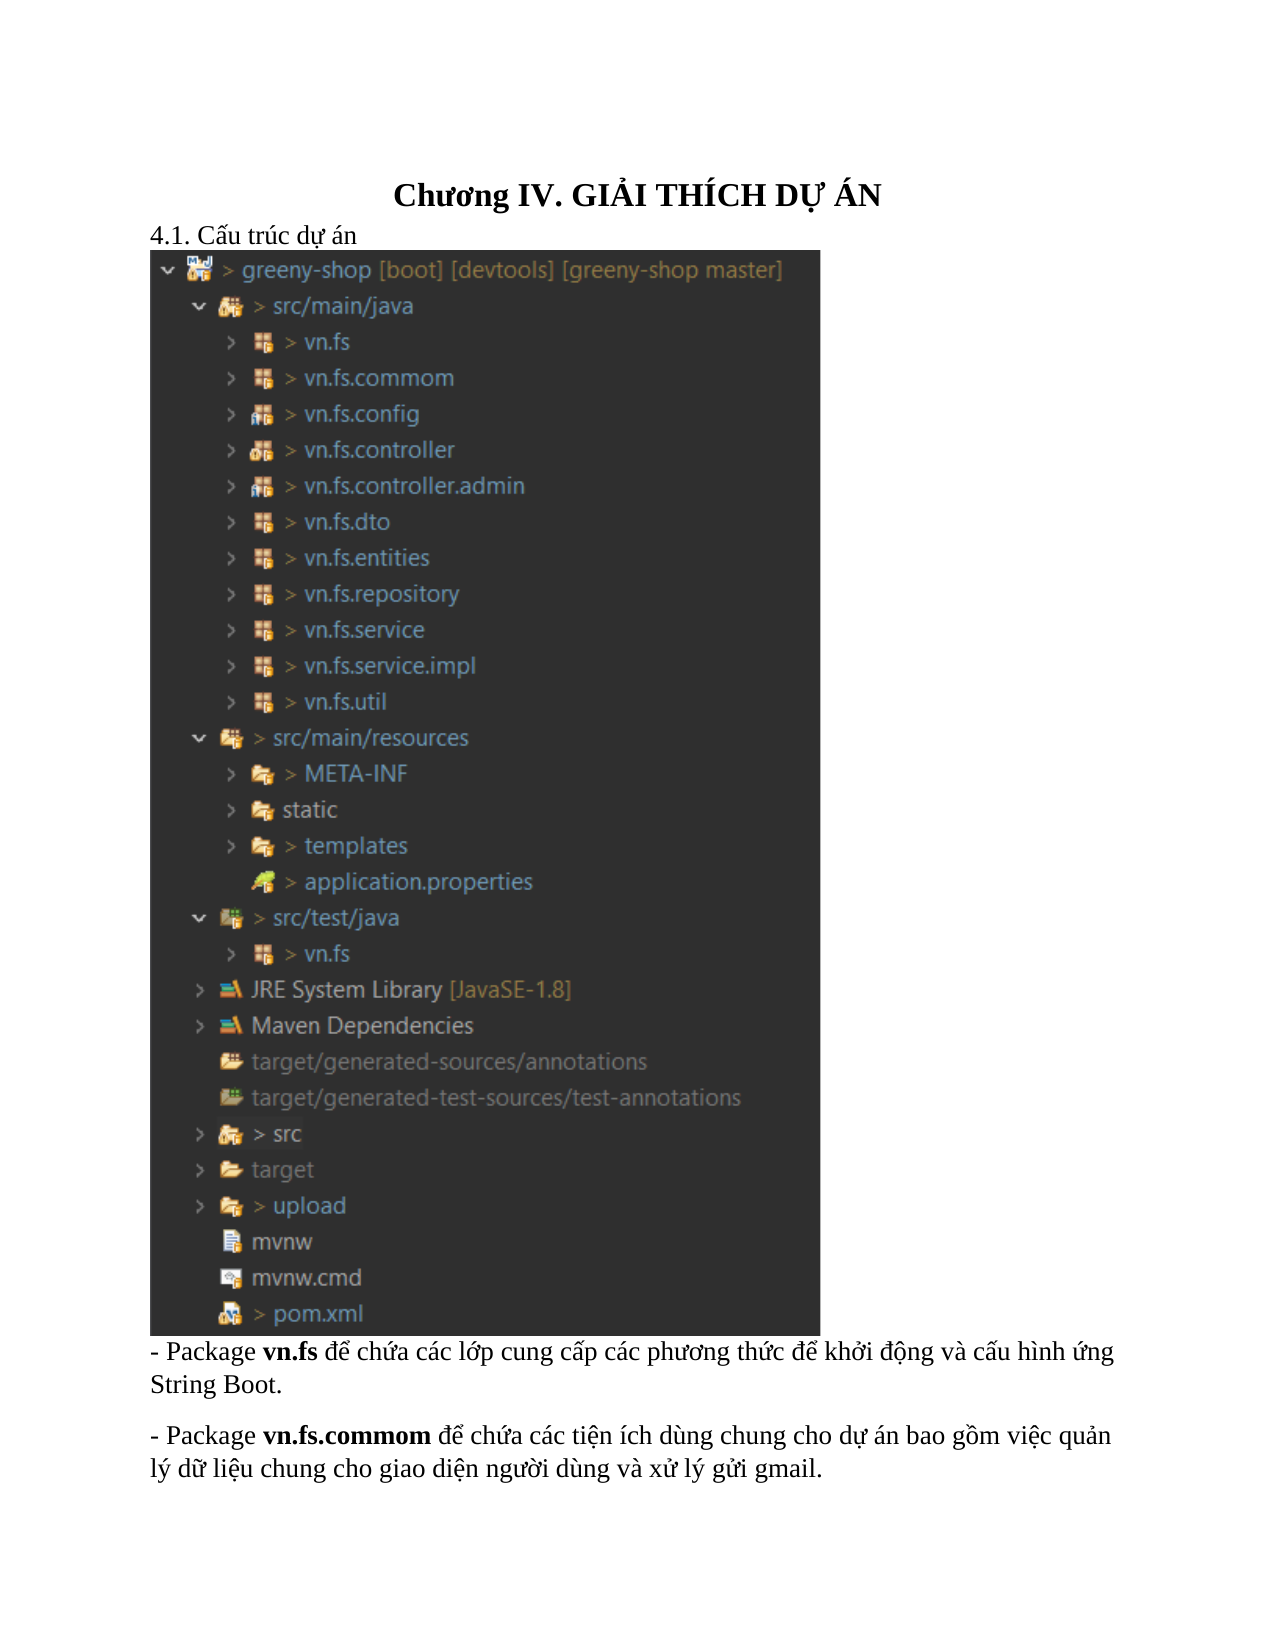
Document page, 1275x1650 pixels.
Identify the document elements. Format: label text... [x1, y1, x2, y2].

picture [150, 250, 821, 1336]
subtitle Chương IV. GIẢI THÍCH DỰ ÁN [150, 175, 1125, 213]
subtitle 4.1. Cấu trúc dự án [150, 219, 1125, 251]
text - Package vn.fs để chứa các lớp cung cấp các phương thức để khởi động và cấu hình ứng String Boot. [150, 1335, 1125, 1400]
text - Package vn.fs.commom để chứa các tiện ích dùng chung cho dự án bao gồm việc quản lý dữ liệu chung cho giao diện người dùng và xử lý gửi gmail. [150, 1419, 1125, 1483]
